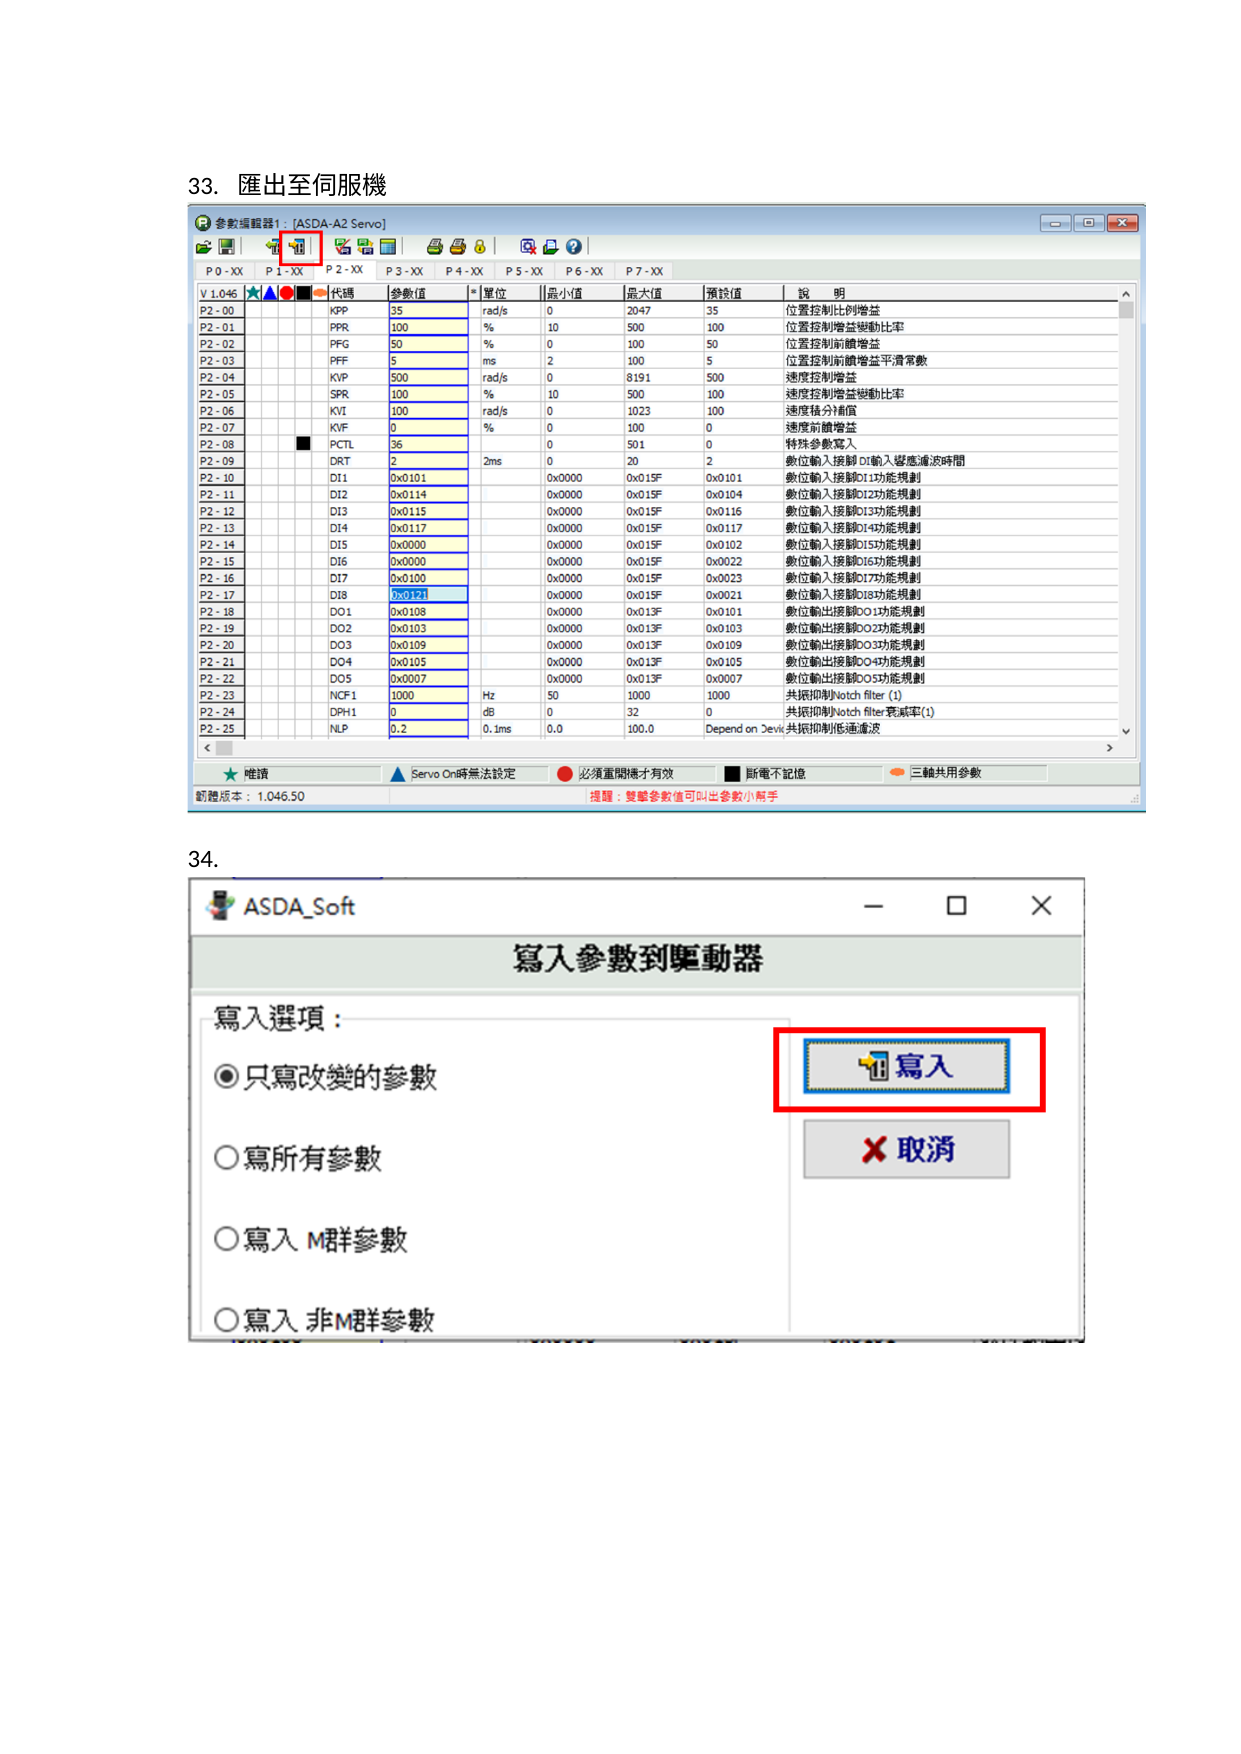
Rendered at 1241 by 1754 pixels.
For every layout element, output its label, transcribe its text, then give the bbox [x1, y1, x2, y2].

picture [187, 202, 1146, 814]
list 匯出至伺服機 [187, 164, 1053, 202]
picture [187, 877, 1085, 1343]
